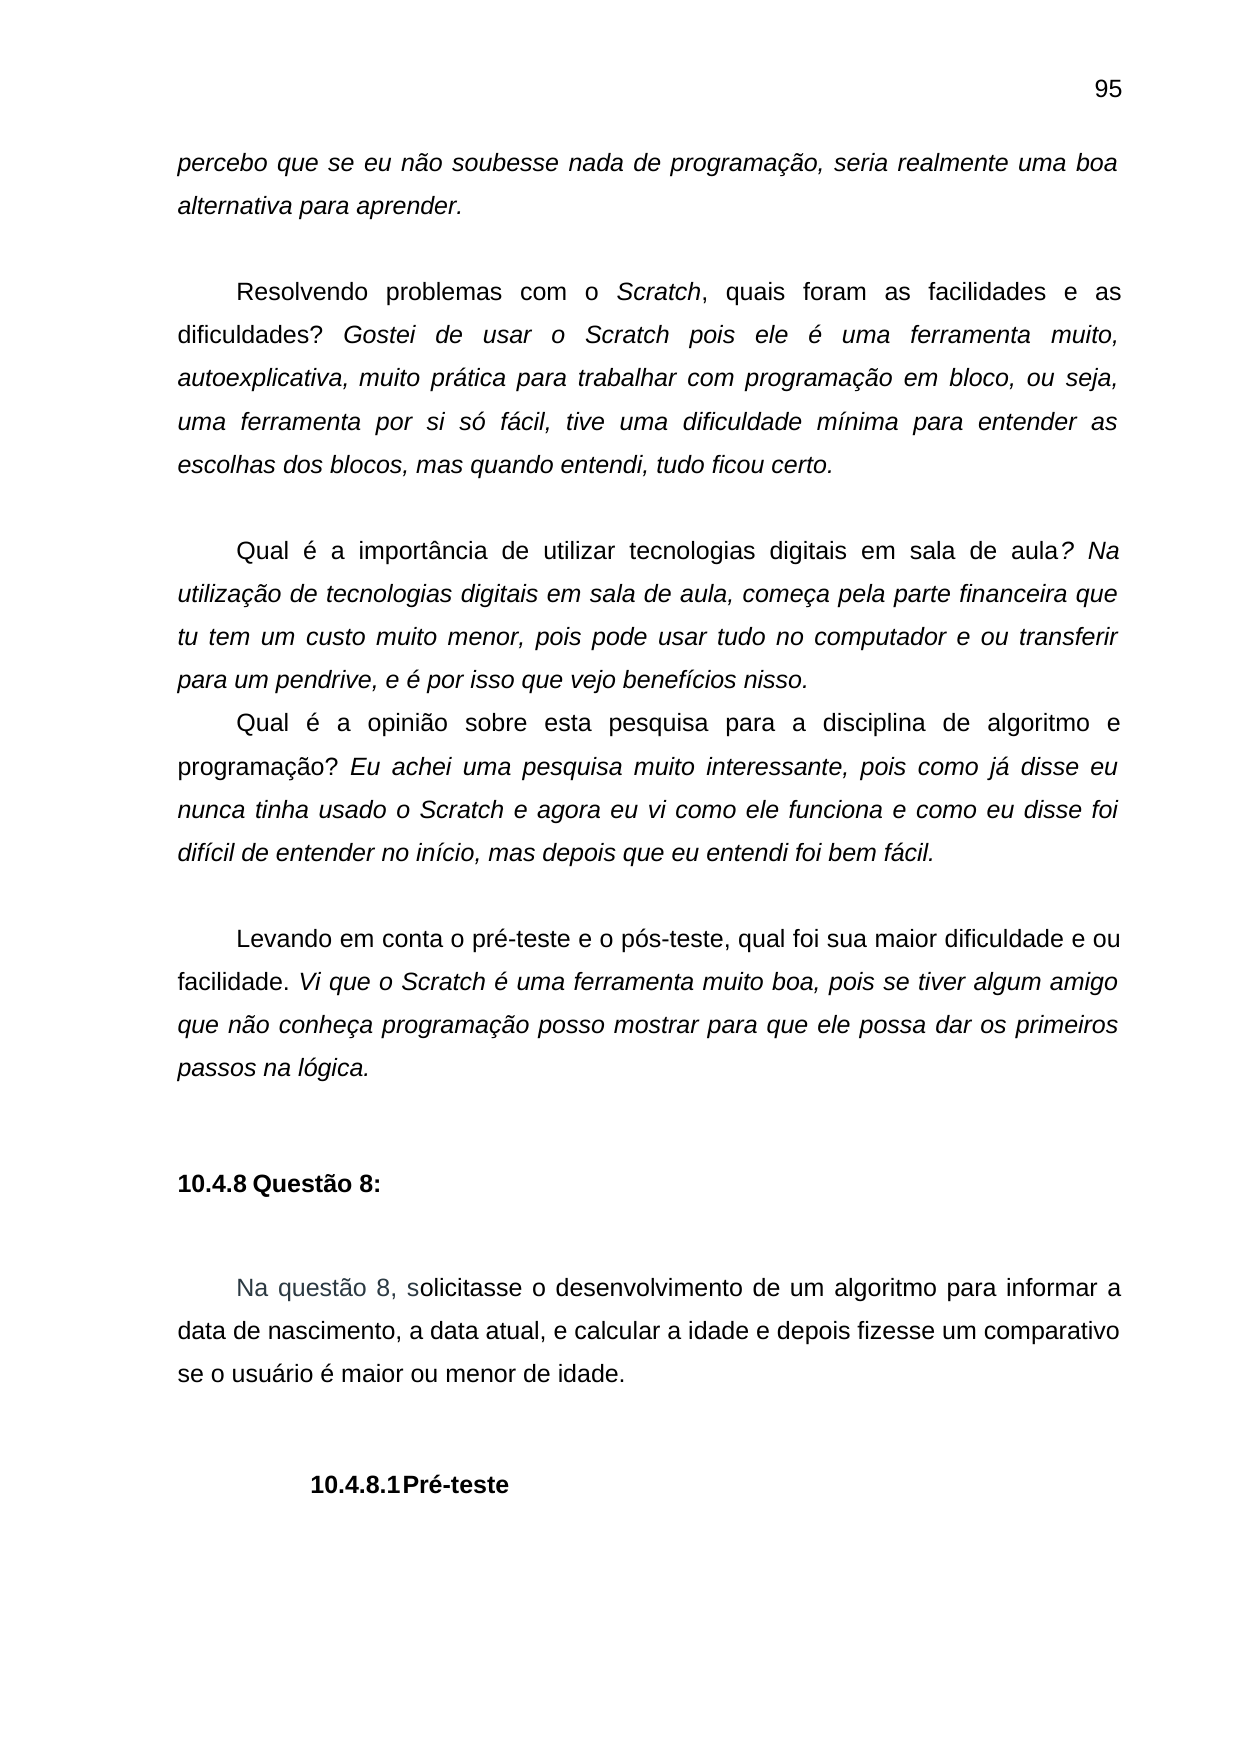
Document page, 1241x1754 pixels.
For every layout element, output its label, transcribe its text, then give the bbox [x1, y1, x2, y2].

text Qual é a opinião sobre esta pesquisa para a disciplina de algoritmo e programação? Eu achei uma pesquisa muito interessante, pois como já disse eu nunca tinha usado o Scratch e agora eu vi como ele funciona e como eu disse foi difícil de entender no início, mas depois que eu entendi foi bem fácil. [177, 708, 1122, 866]
subtitle Questão 8: [177, 1169, 1122, 1197]
subtitle Pré-teste [251, 1470, 1122, 1499]
text Qual é a importância de utilizar tecnologias digitais em sala de aula? Na utilização de tecnologias digitais em sala de aula, começa pela parte financeira que tu tem um custo muito menor, pois pode usar tudo no computador e ou transferir para um pendrive, e é por isso que vejo benefícios nisso. [177, 536, 1122, 694]
text Resolvendo problemas com o Scratch, quais foram as facilidades e as dificuldades? Gostei de usar o Scratch pois ele é uma ferramenta muito, autoexplicativa, muito prática para trabalhar com programação em bloco, ou seja, uma ferramenta por si só fácil, tive uma dificuldade mínima para entender as escolhas dos blocos, mas quando entendi, tudo ficou certo. [177, 277, 1122, 478]
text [177, 148, 1122, 219]
text Na questão 8, solicitasse o desenvolvimento de um algoritmo para informar a data de nascimento, a data atual, e calcular a idade e depois fizesse um comparativo se o usuário é maior ou menor de idade. [156, 1273, 1122, 1388]
text Levando em conta o pré-teste e o pós-teste, qual foi sua maior dificuldade e ou facilidade. Vi que o Scratch é uma ferramenta muito boa, pois se tiver algum amigo que não conheça programação posso mostrar para que ele possa dar os primeiros passos na lógica. [177, 924, 1122, 1082]
